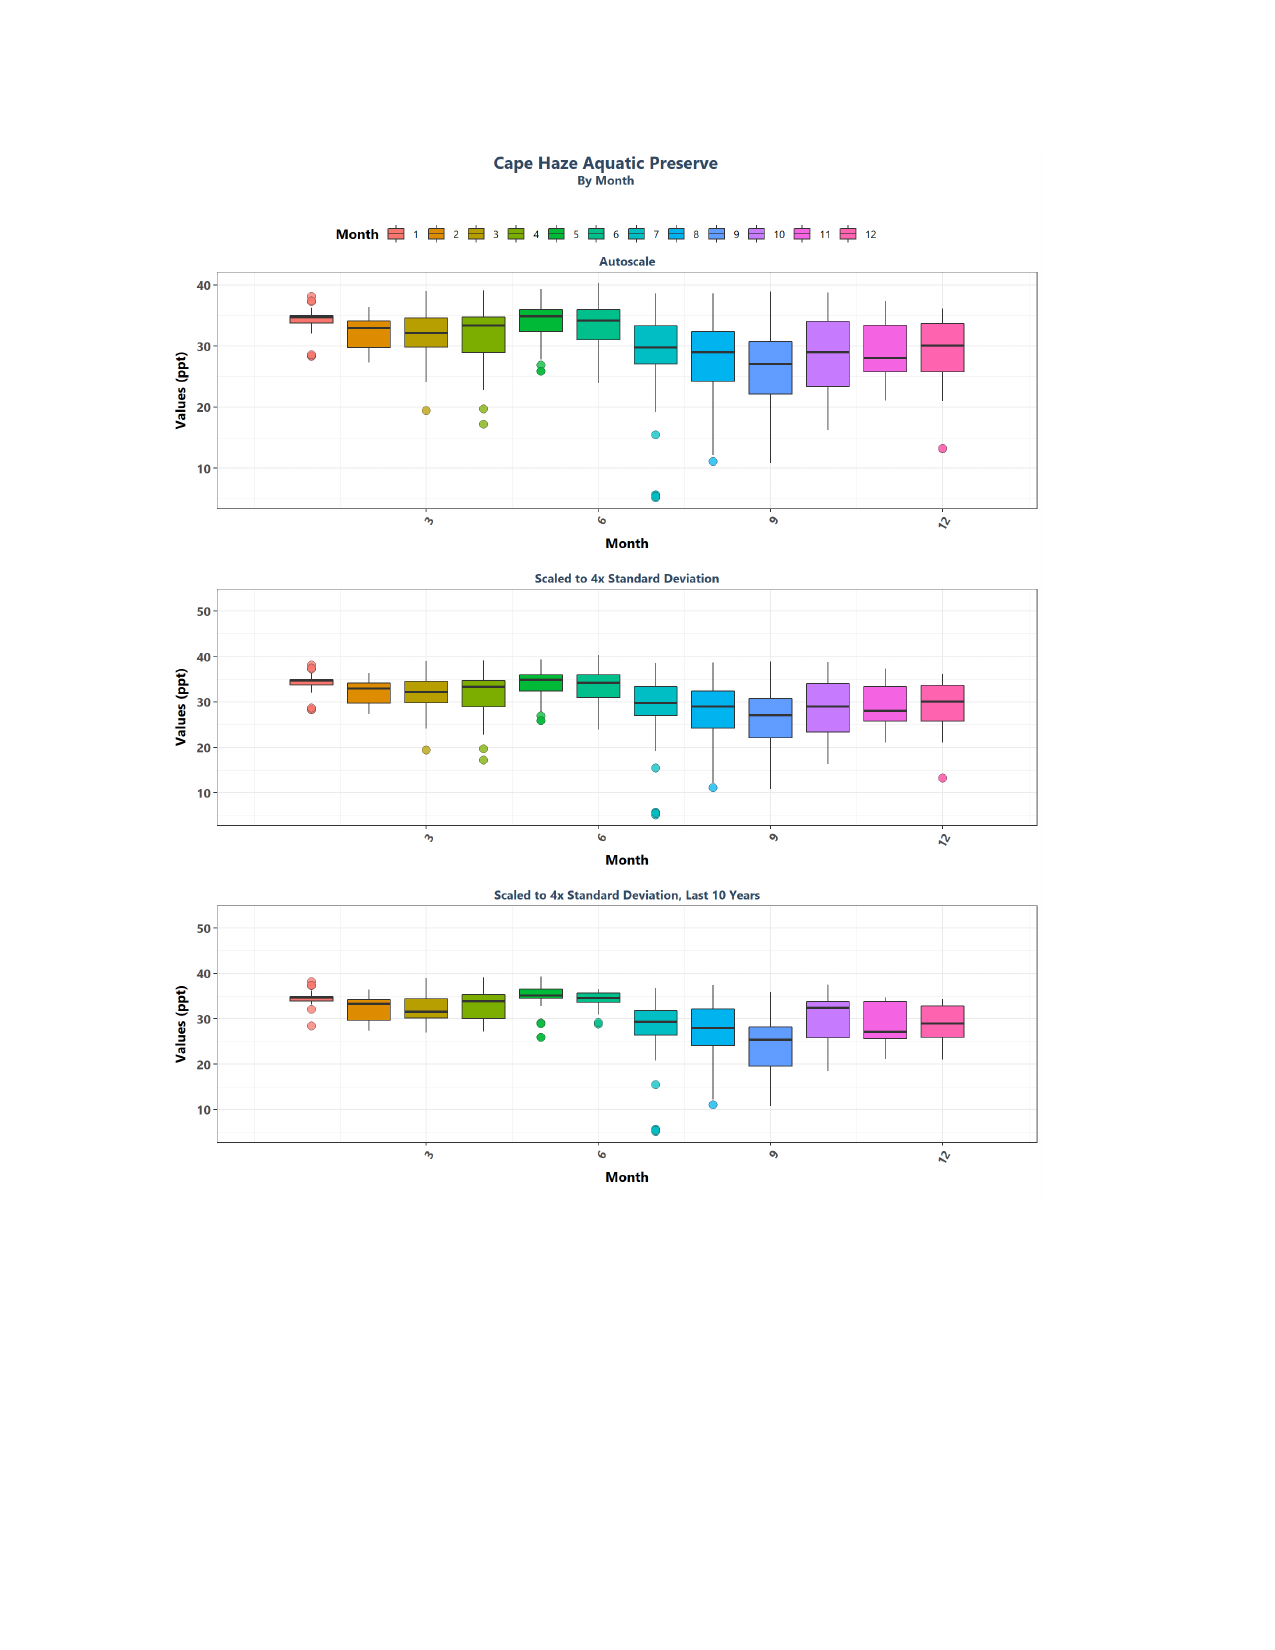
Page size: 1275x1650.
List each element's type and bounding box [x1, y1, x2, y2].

picture [168, 150, 1044, 1200]
